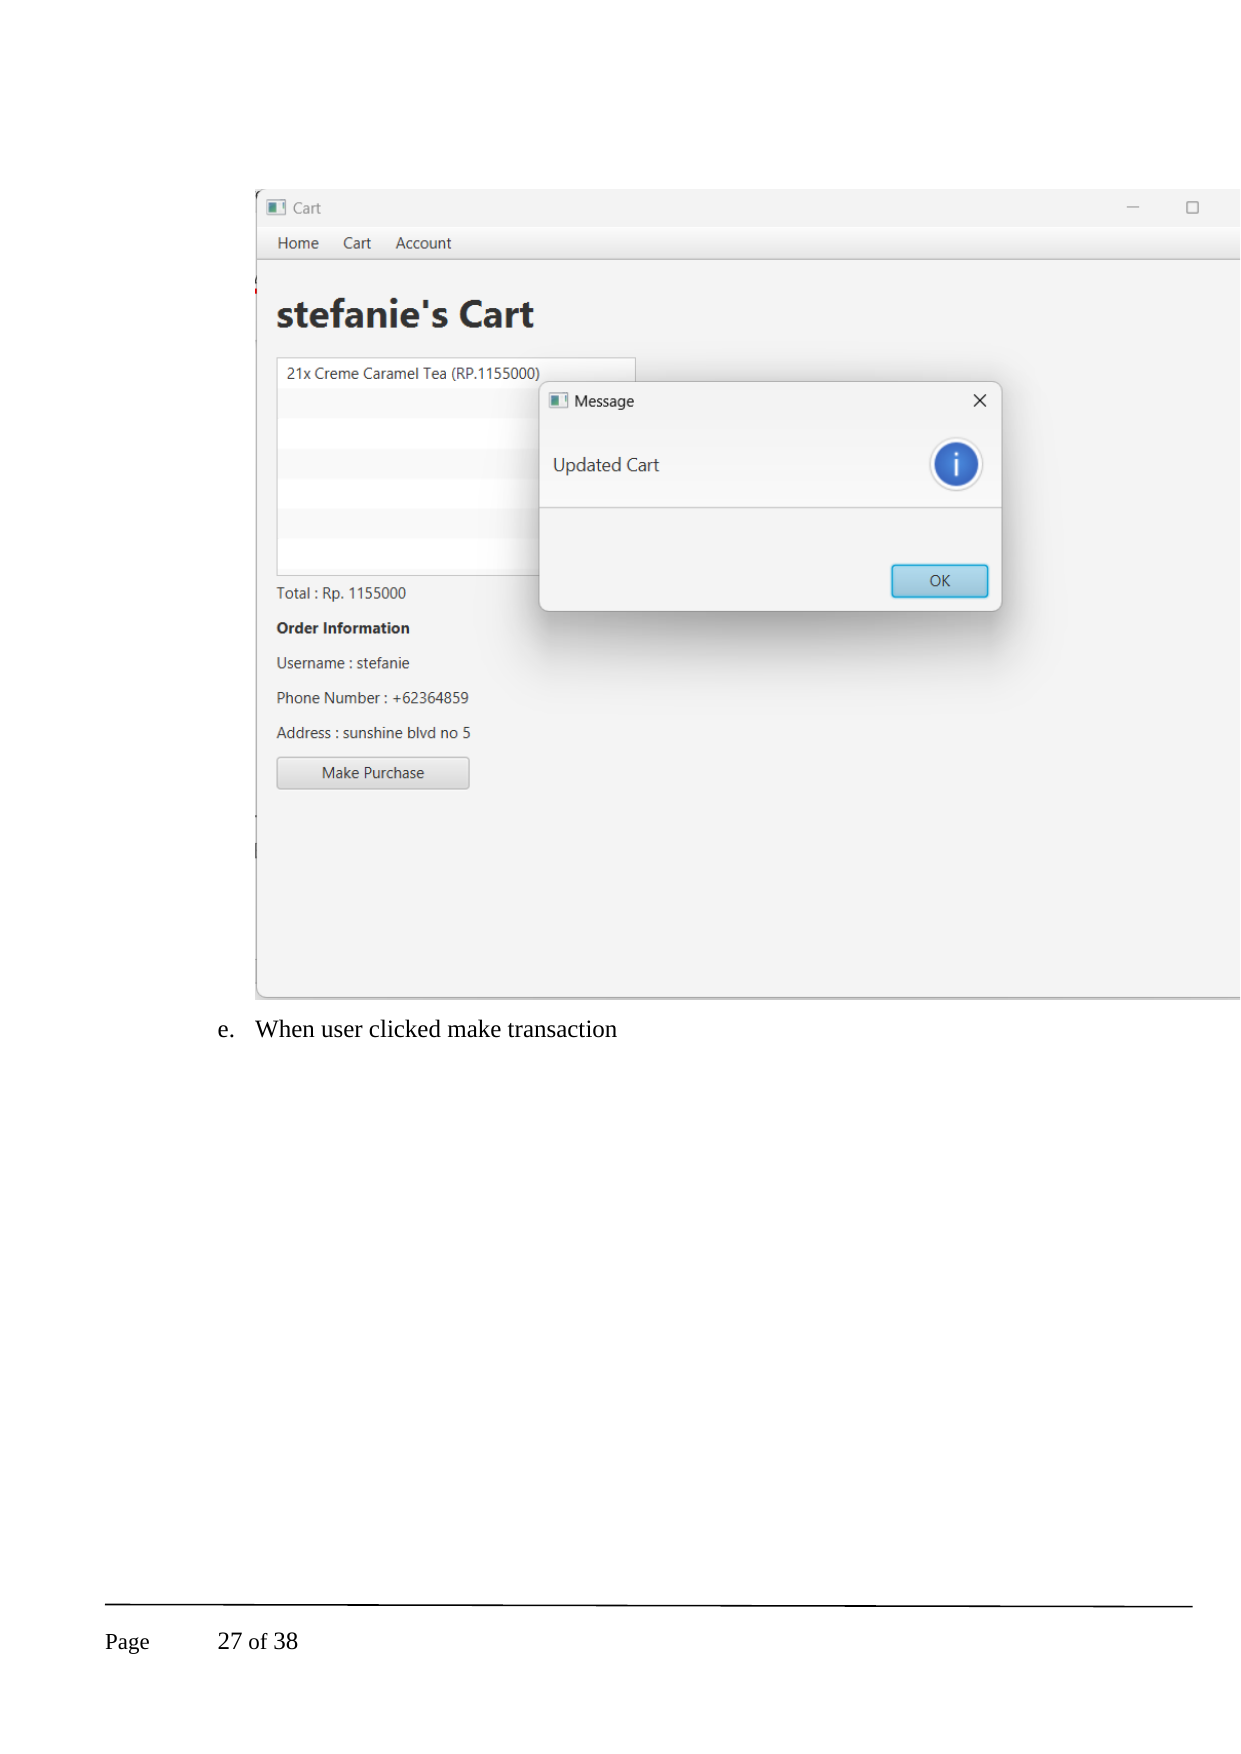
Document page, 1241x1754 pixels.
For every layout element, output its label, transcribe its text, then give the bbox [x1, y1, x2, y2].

picture [255, 189, 1241, 1000]
list When user clicked make transaction [217, 1014, 1135, 1043]
